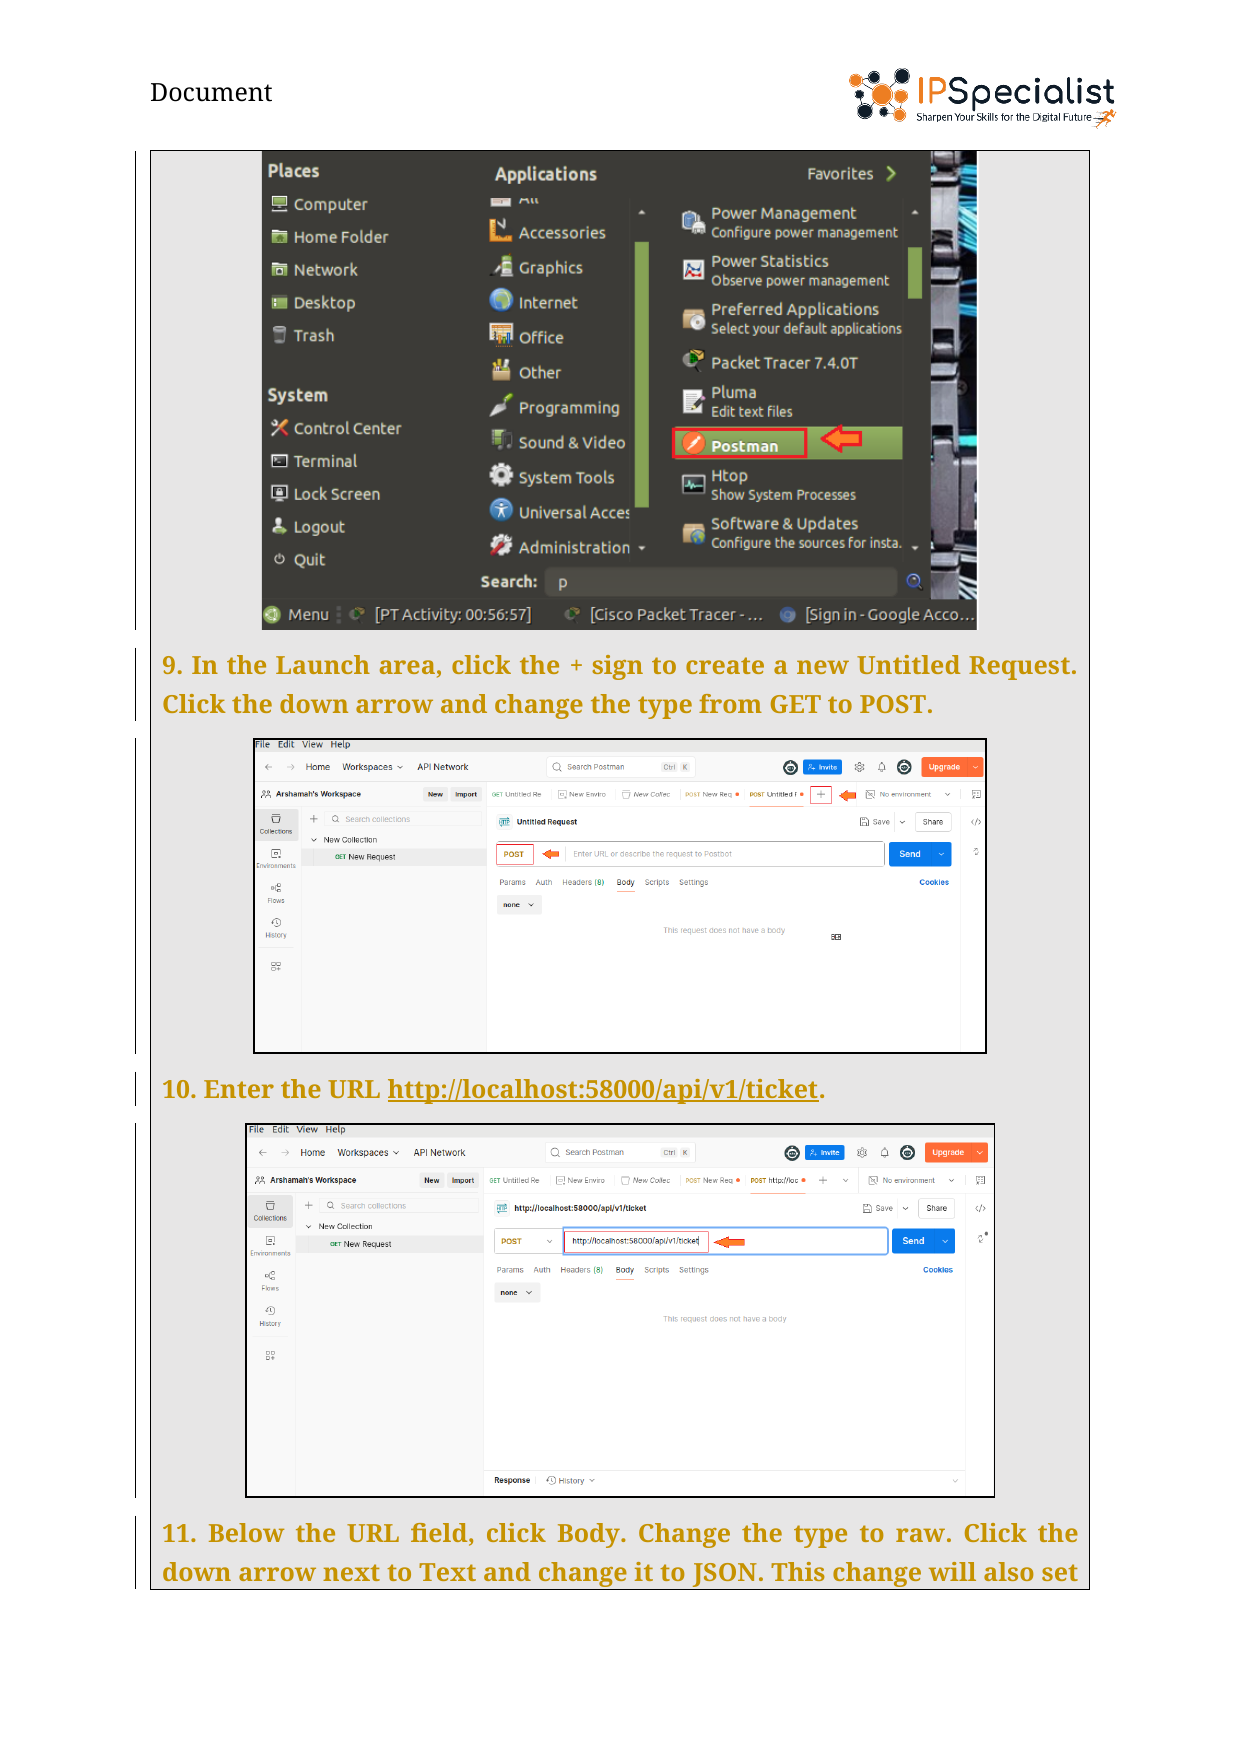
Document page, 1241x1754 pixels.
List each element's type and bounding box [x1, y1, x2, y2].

picture [255, 740, 985, 1052]
picture [247, 1125, 994, 1496]
picture [843, 54, 1121, 136]
table_header [151, 151, 1089, 1589]
picture [261, 151, 979, 630]
